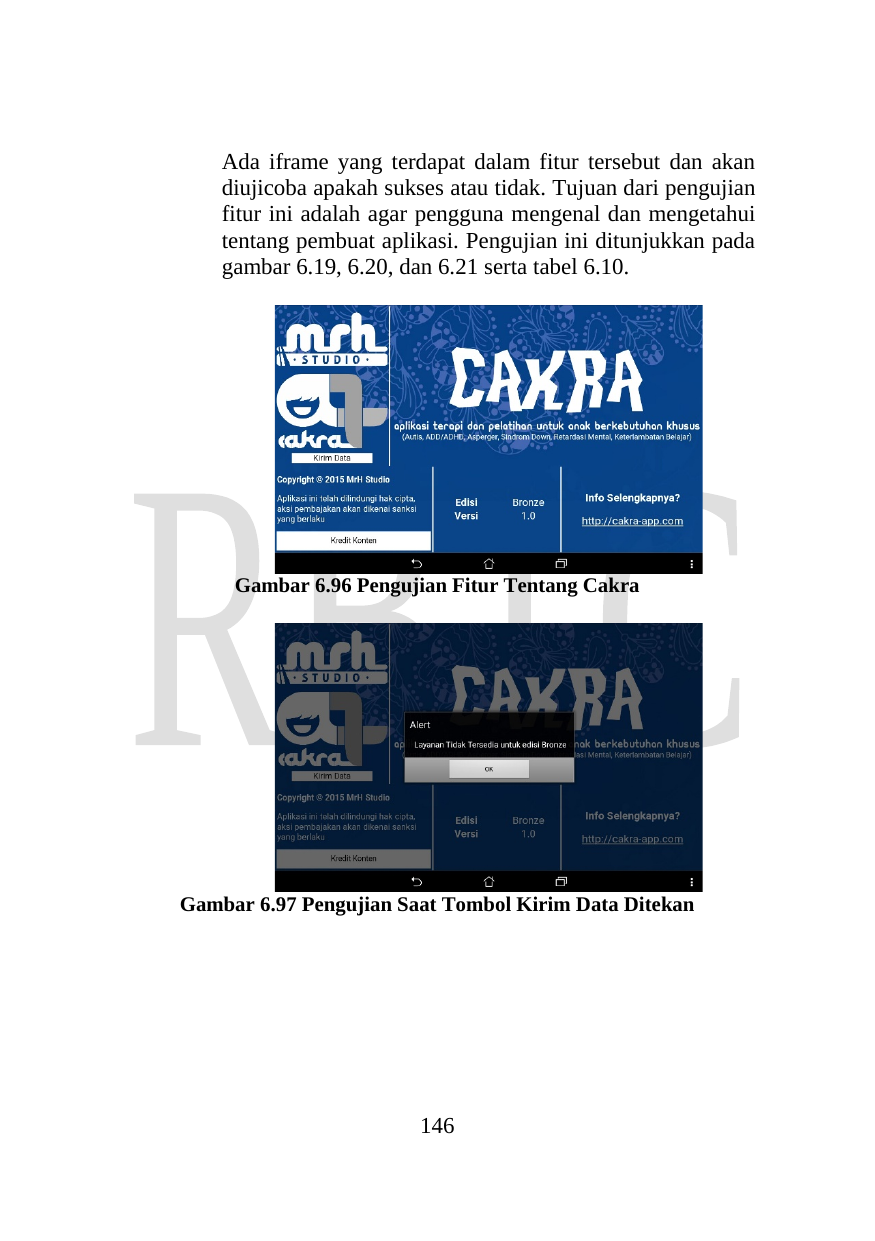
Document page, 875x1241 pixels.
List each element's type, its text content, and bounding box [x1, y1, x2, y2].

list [222, 148, 756, 279]
picture [274, 305, 703, 574]
picture [274, 623, 703, 892]
